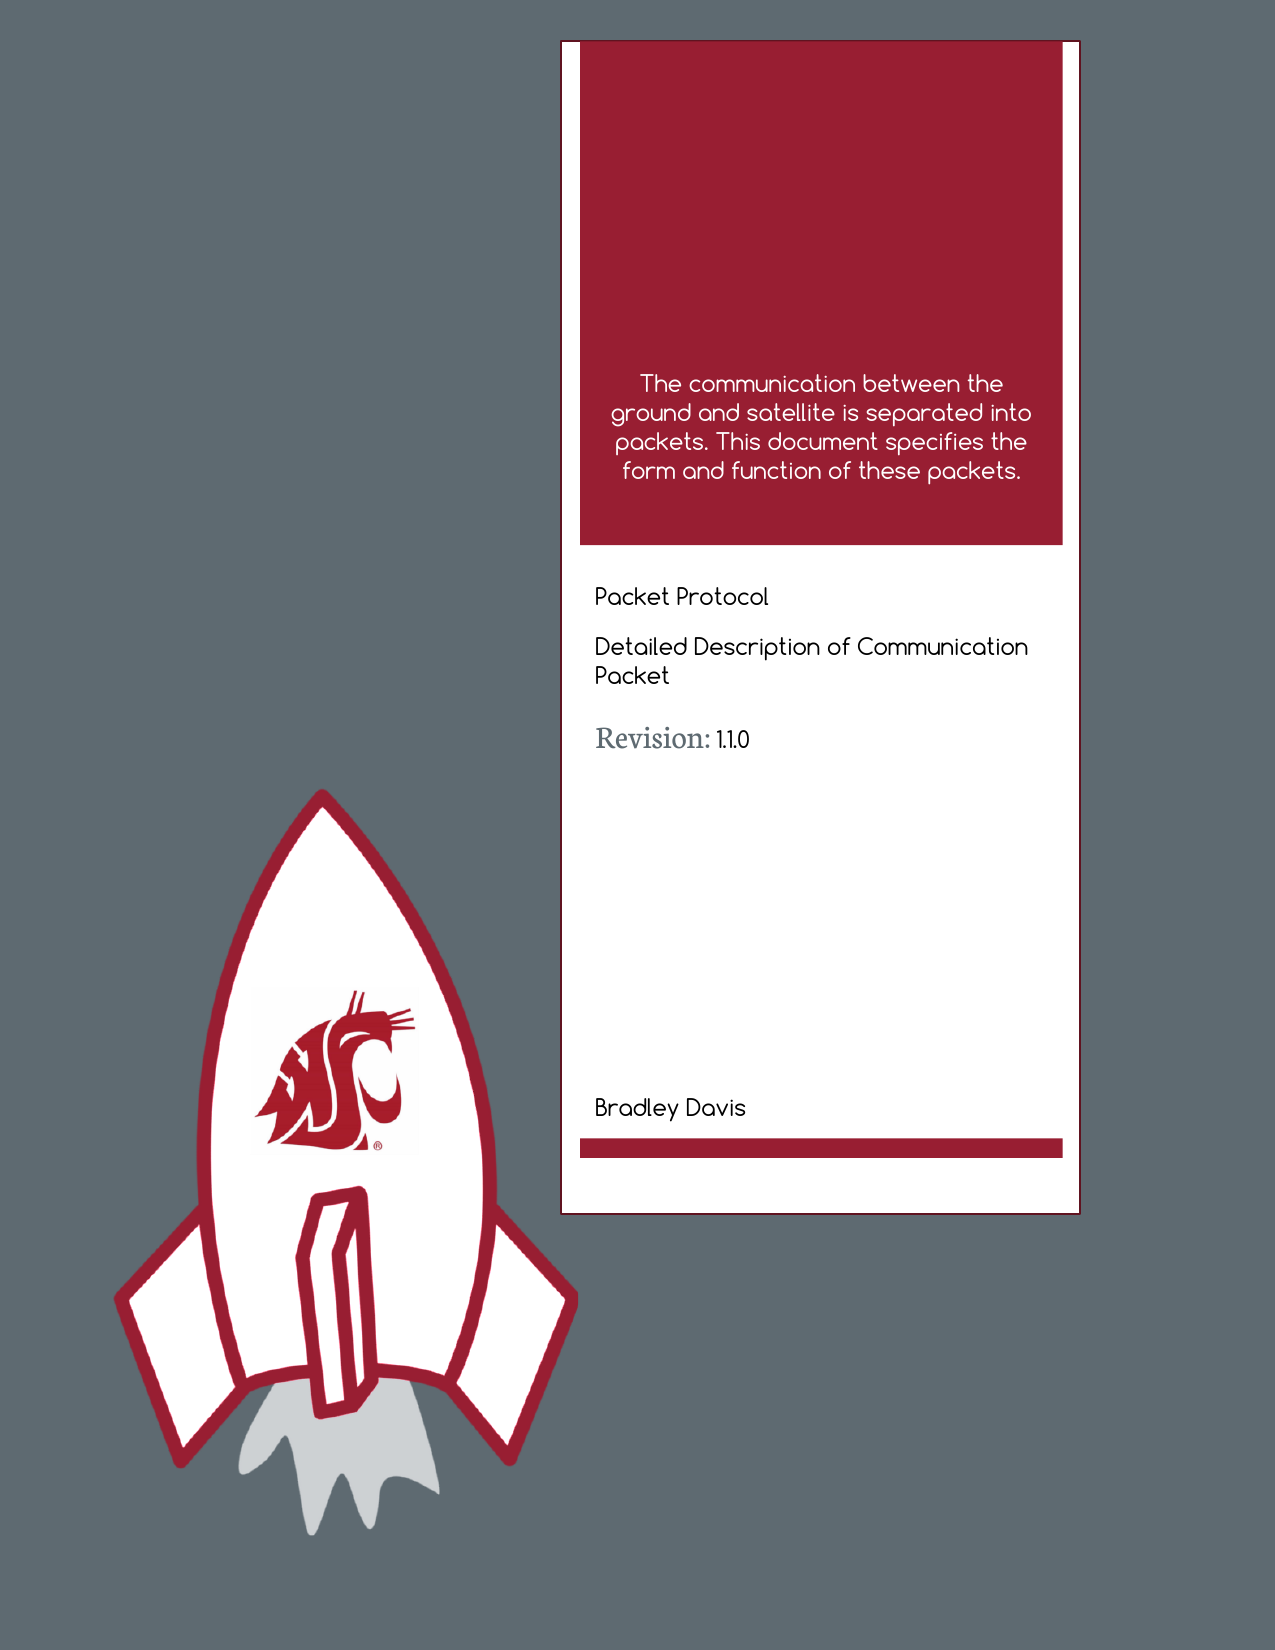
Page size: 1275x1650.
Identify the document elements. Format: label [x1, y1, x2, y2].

picture [112, 787, 578, 1534]
